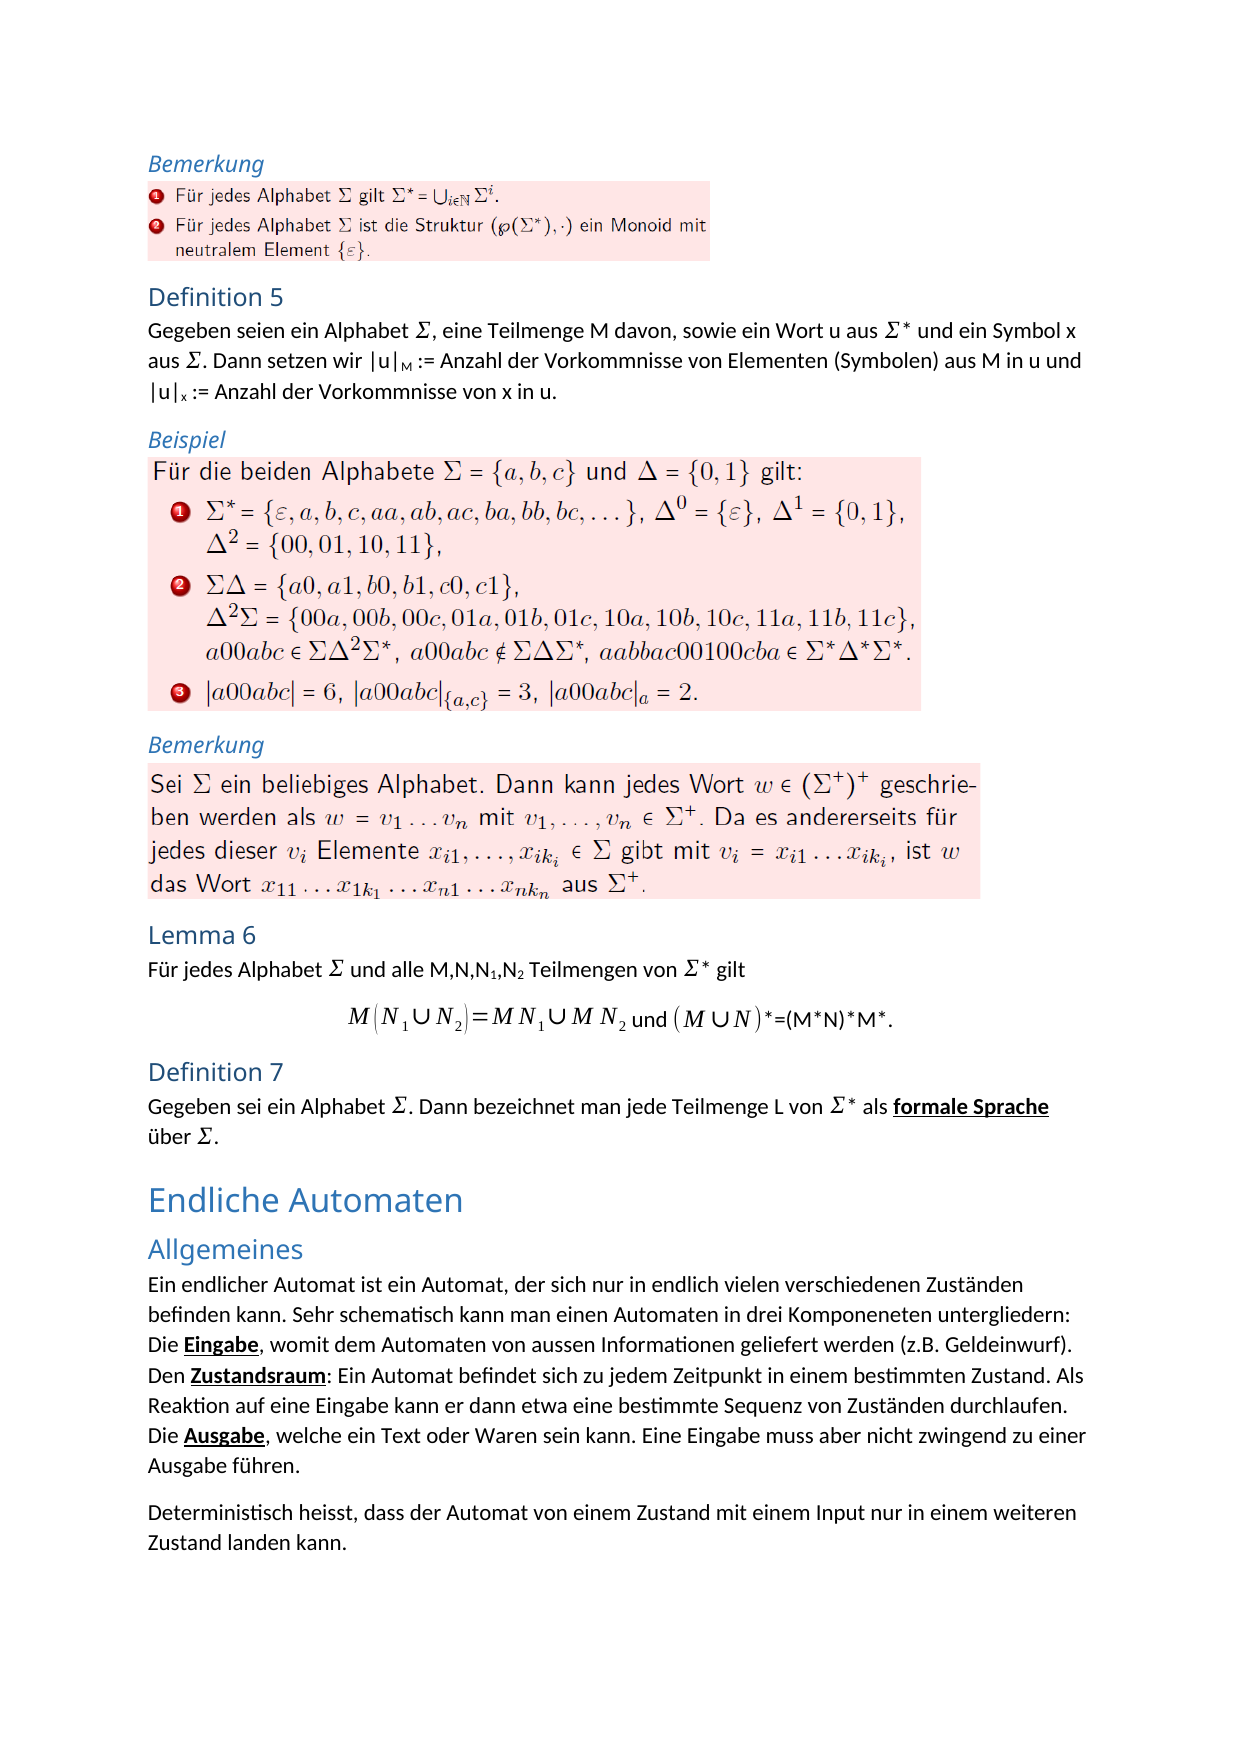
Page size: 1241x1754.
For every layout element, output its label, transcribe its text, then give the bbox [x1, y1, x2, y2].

subtitle Definition 7 [148, 1055, 1093, 1089]
text Für jedes Alphabet und alle M,N,N1,N2 Teilmengen von * gilt [148, 955, 1093, 983]
subtitle Allgemeines [148, 1230, 1093, 1267]
subtitle Endliche Automaten [148, 1177, 1093, 1223]
text Ein endlicher Automat ist ein Automat, der sich nur in endlich vielen verschiedenen Zuständen befinden kann. Sehr schematisch kann man einen Automaten in drei Komponeneten untergliedern: Die Eingabe, womit dem Automaten von aussen Informationen geliefert werden (z.B. Geldeinwurf). Den Zustandsraum: Ein Automat befindet sich zu jedem Zeitpunkt in einem bestimmten Zustand. Als Reaktion auf eine Eingabe kann er dann etwa eine bestimmte Sequenz von Zuständen durchlaufen. Die Ausgabe, welche ein Text oder Waren sein kann. Eine Eingabe muss aber nicht zwingend zu einer Ausgabe führen. [148, 1270, 1093, 1479]
text und *=(M*N)*M*. [148, 1002, 1093, 1036]
subtitle Lemma 6 [148, 918, 1093, 952]
subtitle Definition 5 [148, 279, 1093, 314]
text Gegeben sei ein Alphabet . Dann bezeichnet man jede Teilmenge L von * als formale Sprache über . [148, 1092, 1093, 1150]
subtitle Bemerkung [148, 148, 1093, 179]
subtitle Bemerkung [148, 729, 1093, 761]
subtitle Beispiel [148, 424, 1093, 455]
picture [147, 763, 981, 899]
text Deterministisch heisst, dass der Automat von einem Zustand mit einem Input nur in einem weiteren Zustand landen kann. [148, 1498, 1093, 1557]
picture [147, 181, 710, 261]
picture [147, 457, 922, 711]
text Gegeben seien ein Alphabet , eine Teilmenge M davon, sowie ein Wort u aus * und ein Symbol x aus . Dann setzen wir |u|M := Anzahl der Vorkommnisse von Elementen (Symbolen) aus M in u und |u|x := Anzahl der Vorkommnisse von x in u. [148, 316, 1093, 405]
